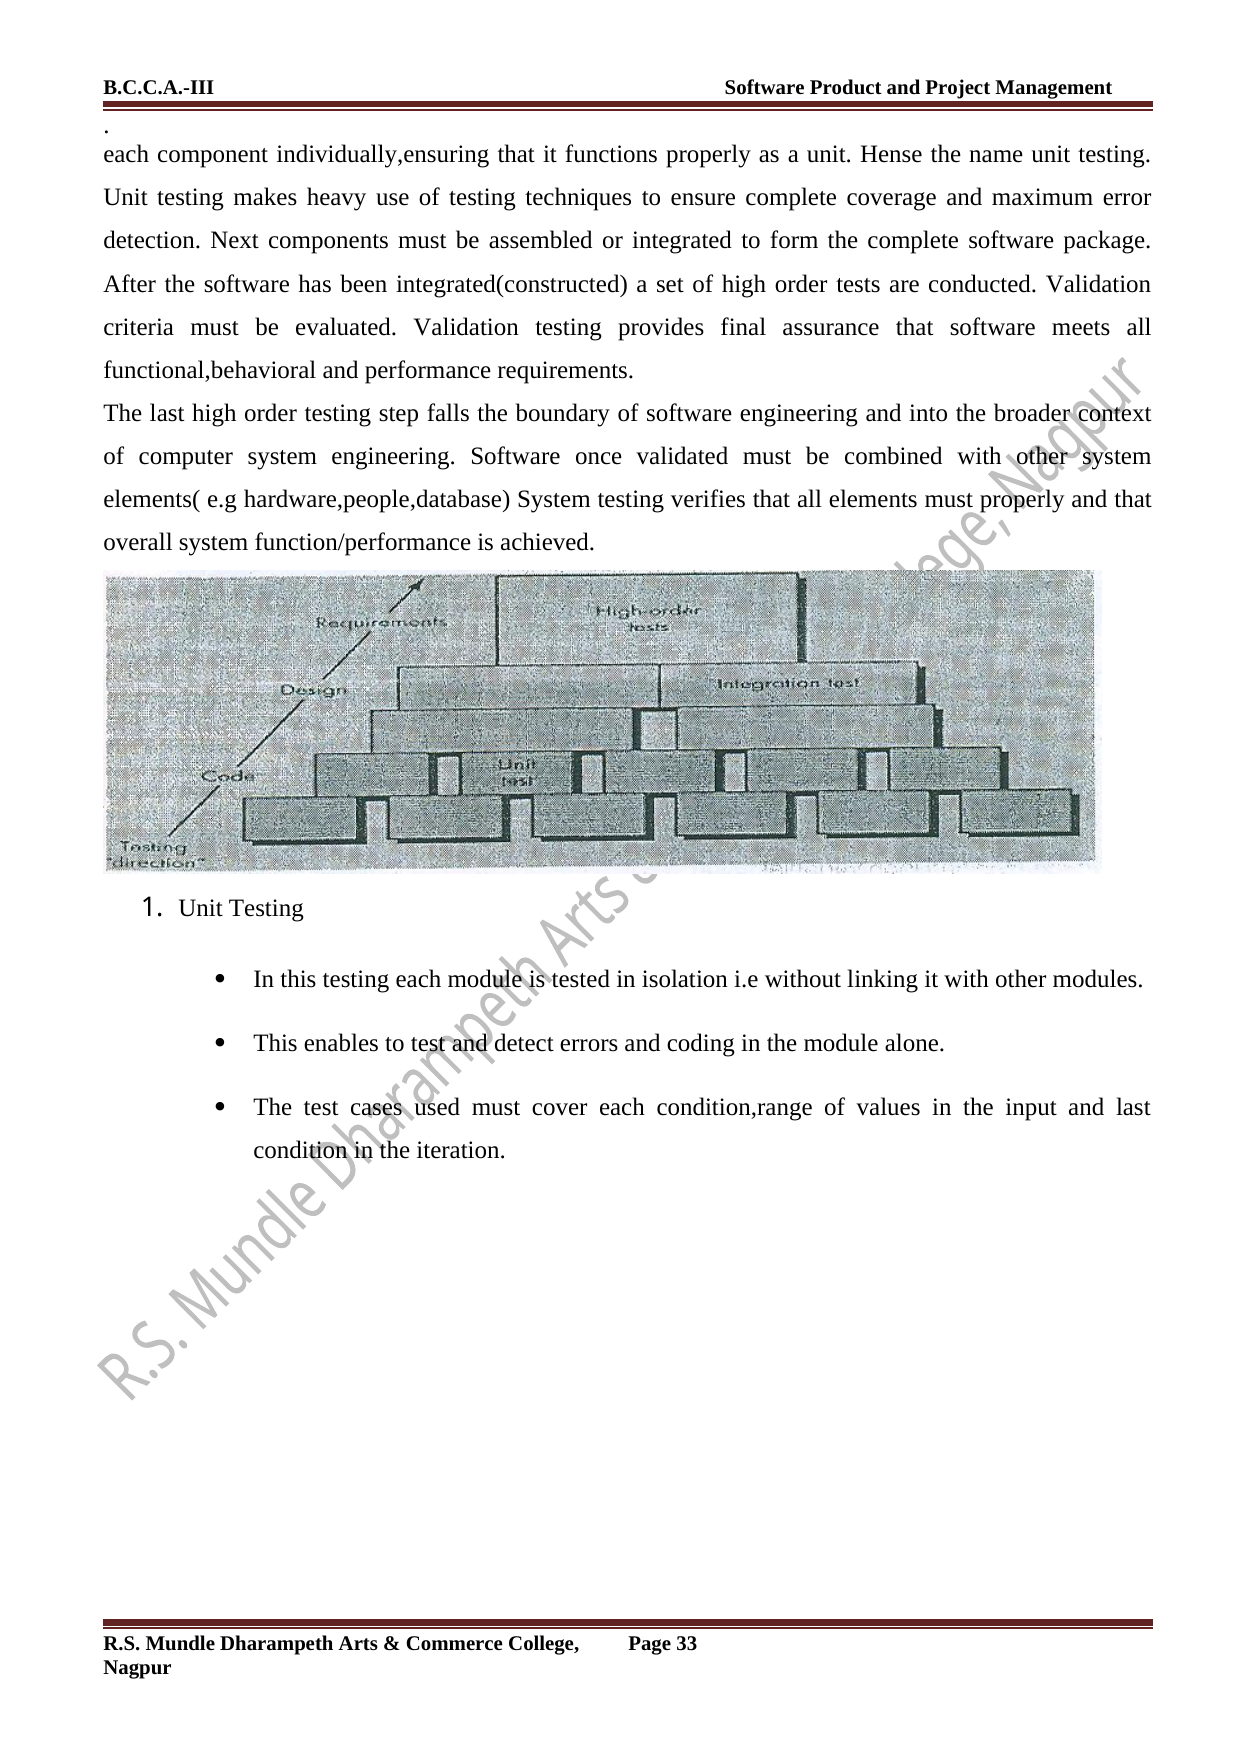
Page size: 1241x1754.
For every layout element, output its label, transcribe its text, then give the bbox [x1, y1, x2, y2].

list This enables to test and detect errors and coding in the module alone. [216, 1028, 1153, 1057]
picture [103, 570, 1102, 874]
text The last high order testing step falls the boundary of software engineering and into the broader context of computer system engineering. Software once validated must be combined with other system elements( e.g hardware,people,database) System testing verifies that all elements must properly and that overall system function/performance is achieved. [103, 398, 1153, 556]
list In this testing each module is tested in isolation i.e without linking it with other modules. [216, 964, 1153, 993]
list The test cases used must cover each condition,range of values in the input and last condition in the iteration. [216, 1092, 1153, 1164]
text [103, 139, 1153, 384]
list Unit Testing [141, 888, 1153, 925]
